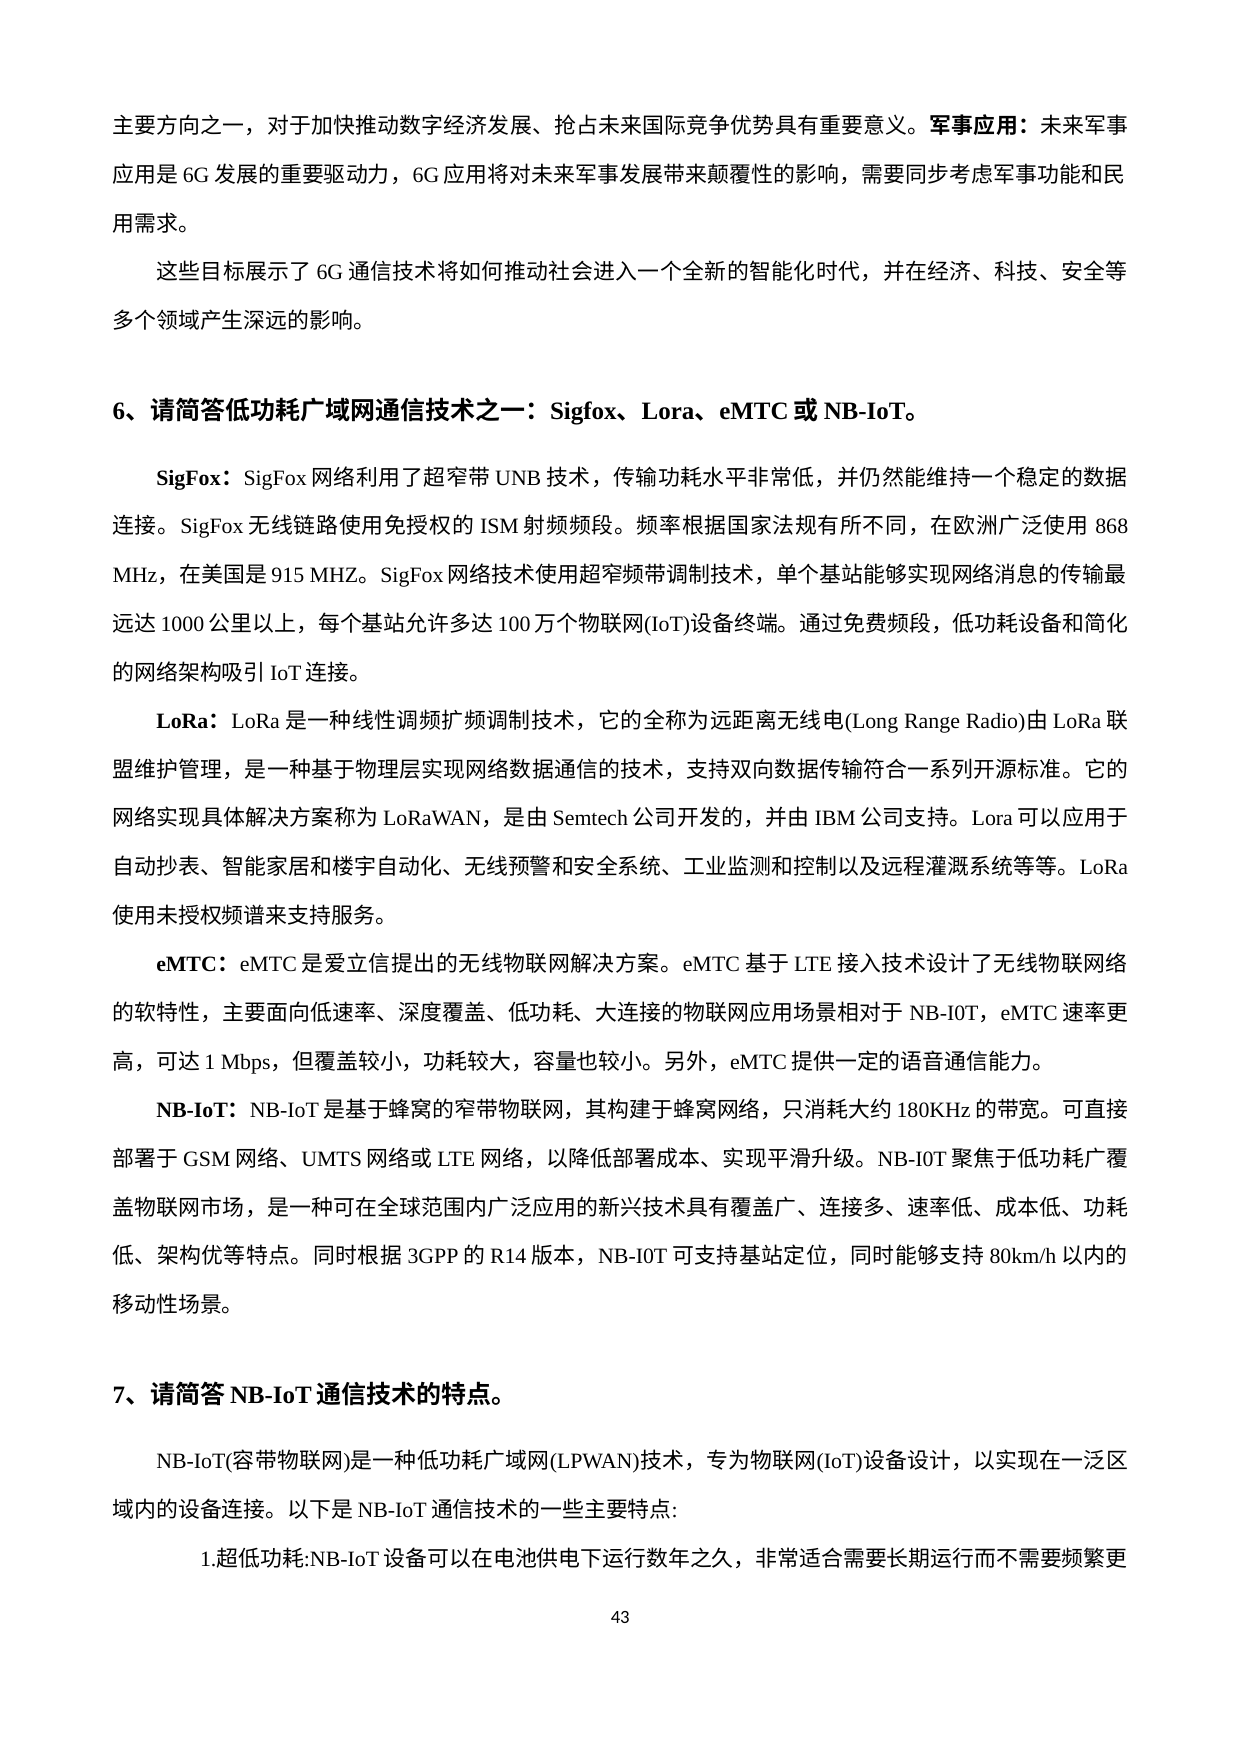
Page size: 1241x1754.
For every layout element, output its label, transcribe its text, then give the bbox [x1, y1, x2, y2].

text SigFox：SigFox网络利用了超窄带UNB技术，传输功耗水平非常低，并仍然能维持一个稳定的数据连接。SigFox无线链路使用免授权的ISM射频频段。频率根据国家法规有所不同，在欧洲广泛使用868 MHz，在美国是915 MHZ。SigFox网络技术使用超窄频带调制技术，单个基站能够实现网络消息的传输最远达1000公里以上，每个基站允许多达100万个物联网(IoT)设备终端。通过免费频段，低功耗设备和简化的网络架构吸引IoT连接。 [112, 459, 1128, 687]
text 6、请简答低功耗广域网通信技术之一：Sigfox、Lora、eMTC或NB-IoT。 [112, 376, 1128, 441]
text eMTC：eMTC是爱立信提出的无线物联网解决方案。eMTC基于LTE接入技术设计了无线物联网络的软特性，主要面向低速率、深度覆盖、低功耗、大连接的物联网应用场景相对于NB-I0T，eMTC速率更高，可达1 Mbps，但覆盖较小，功耗较大，容量也较小。另外，eMTC提供一定的语音通信能力。 [112, 946, 1128, 1076]
text NB-IoT：NB-IoT是基于蜂窝的窄带物联网，其构建于蜂窝网络，只消耗大约180KHz的带宽。可直接部署于GSM网络、UMTS网络或LTE网络，以降低部署成本、实现平滑升级。NB-I0T聚焦于低功耗广覆盖物联网市场，是一种可在全球范围内广泛应用的新兴技术具有覆盖广、连接多、速率低、成本低、功耗低、架构优等特点。同时根据3GPP的R14版本，NB-I0T可支持基站定位，同时能够支持80km/h以内的移动性场景。 [112, 1092, 1128, 1319]
text 7、请简答NB-IoT通信技术的特点。 [112, 1360, 1128, 1425]
text NB-IoT(容带物联网)是一种低功耗广域网(LPWAN)技术，专为物联网(IoT)设备设计，以实现在一泛区域内的设备连接。以下是NB-IoT通信技术的一些主要特点: [112, 1443, 1128, 1524]
text 这些目标展示了6G通信技术将如何推动社会进入一个全新的智能化时代，并在经济、科技、安全等多个领域产生深远的影响。 [112, 254, 1128, 335]
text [156, 1540, 1128, 1573]
text LoRa：LoRa是一种线性调频扩频调制技术，它的全称为远距离无线电(Long Range Radio)由LoRa联盟维护管理，是一种基于物理层实现网络数据通信的技术，支持双向数据传输符合一系列开源标准。它的网络实现具体解决方案称为LoRaWAN，是由Semtech公司开发的，并由IBM公司支持。Lora可以应用于自动抄表、智能家居和楼宇自动化、无线预警和安全系统、工业监测和控制以及远程灌溉系统等等。LoRa使用未授权频谱来支持服务。 [112, 702, 1128, 930]
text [112, 108, 1128, 238]
